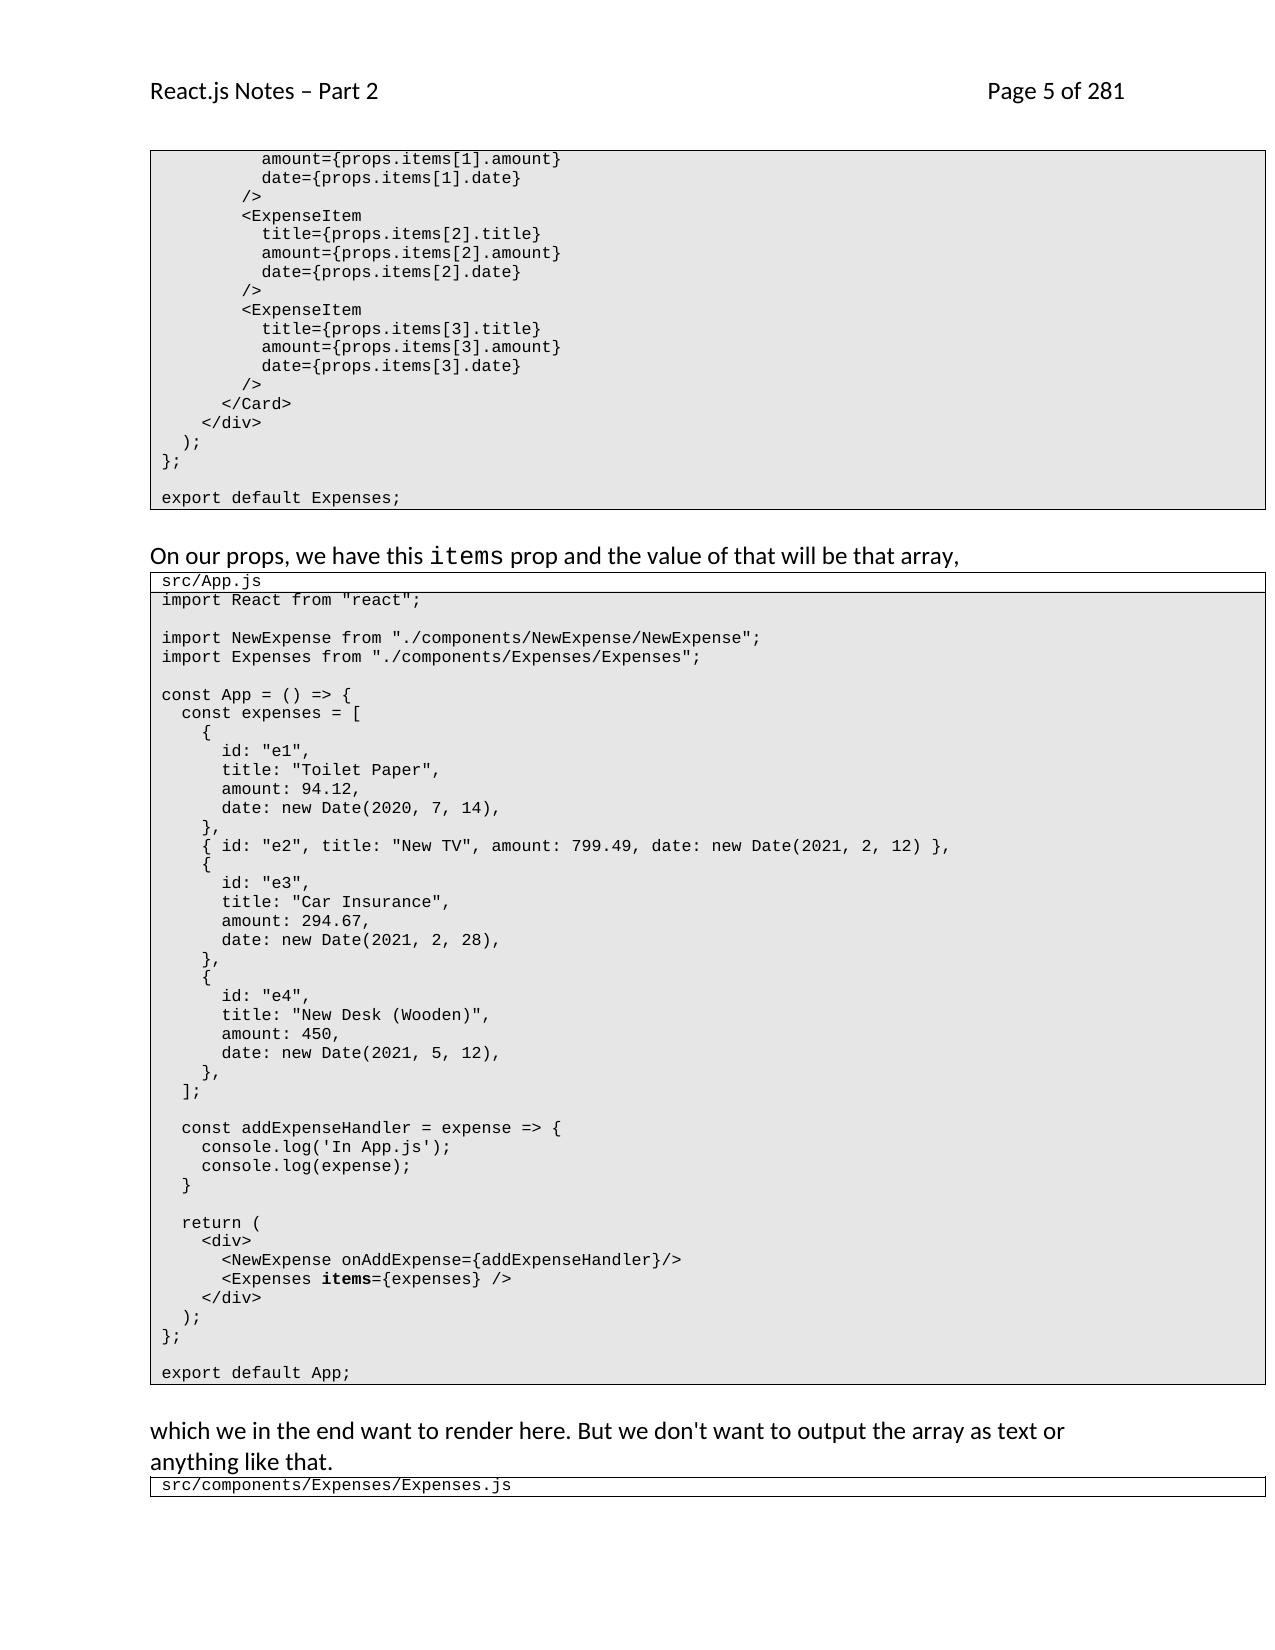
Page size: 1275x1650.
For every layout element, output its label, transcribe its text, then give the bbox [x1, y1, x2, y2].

table_header src/App.js [151, 573, 1265, 591]
table_header src/components/Expenses/Expenses.js [151, 1478, 1265, 1496]
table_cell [151, 151, 1265, 509]
table_cell import React from "react"; import NewExpense from "./components/NewExpense/NewExpense"; import Expenses from "./components/Expenses/Expenses"; const App = () => { const expenses = [ { id: "e1", title: "Toilet Paper", amount: 94.12, date: new Date(2020, 7, 14), }, { id: "e2", title: "New TV", amount: 799.49, date: new Date(2021, 2, 12) }, { id: "e3", title: "Car Insurance", amount: 294.67, date: new Date(2021, 2, 28), }, { id: "e4", title: "New Desk (Wooden)", amount: 450, date: new Date(2021, 5, 12), }, ]; const addExpenseHandler = expense => { console.log('In App.js'); console.log(expense); } return ( <div> <NewExpense onAddExpense={addExpenseHandler}/> <Expenses items={expenses} /> </div> ); }; export default App; [151, 593, 1265, 1384]
text On our props, we have this items prop and the value of that will be that array, [150, 540, 1125, 572]
text which we in the end want to render here. But we don't want to output the array as text or anything like that. [150, 1415, 1125, 1476]
